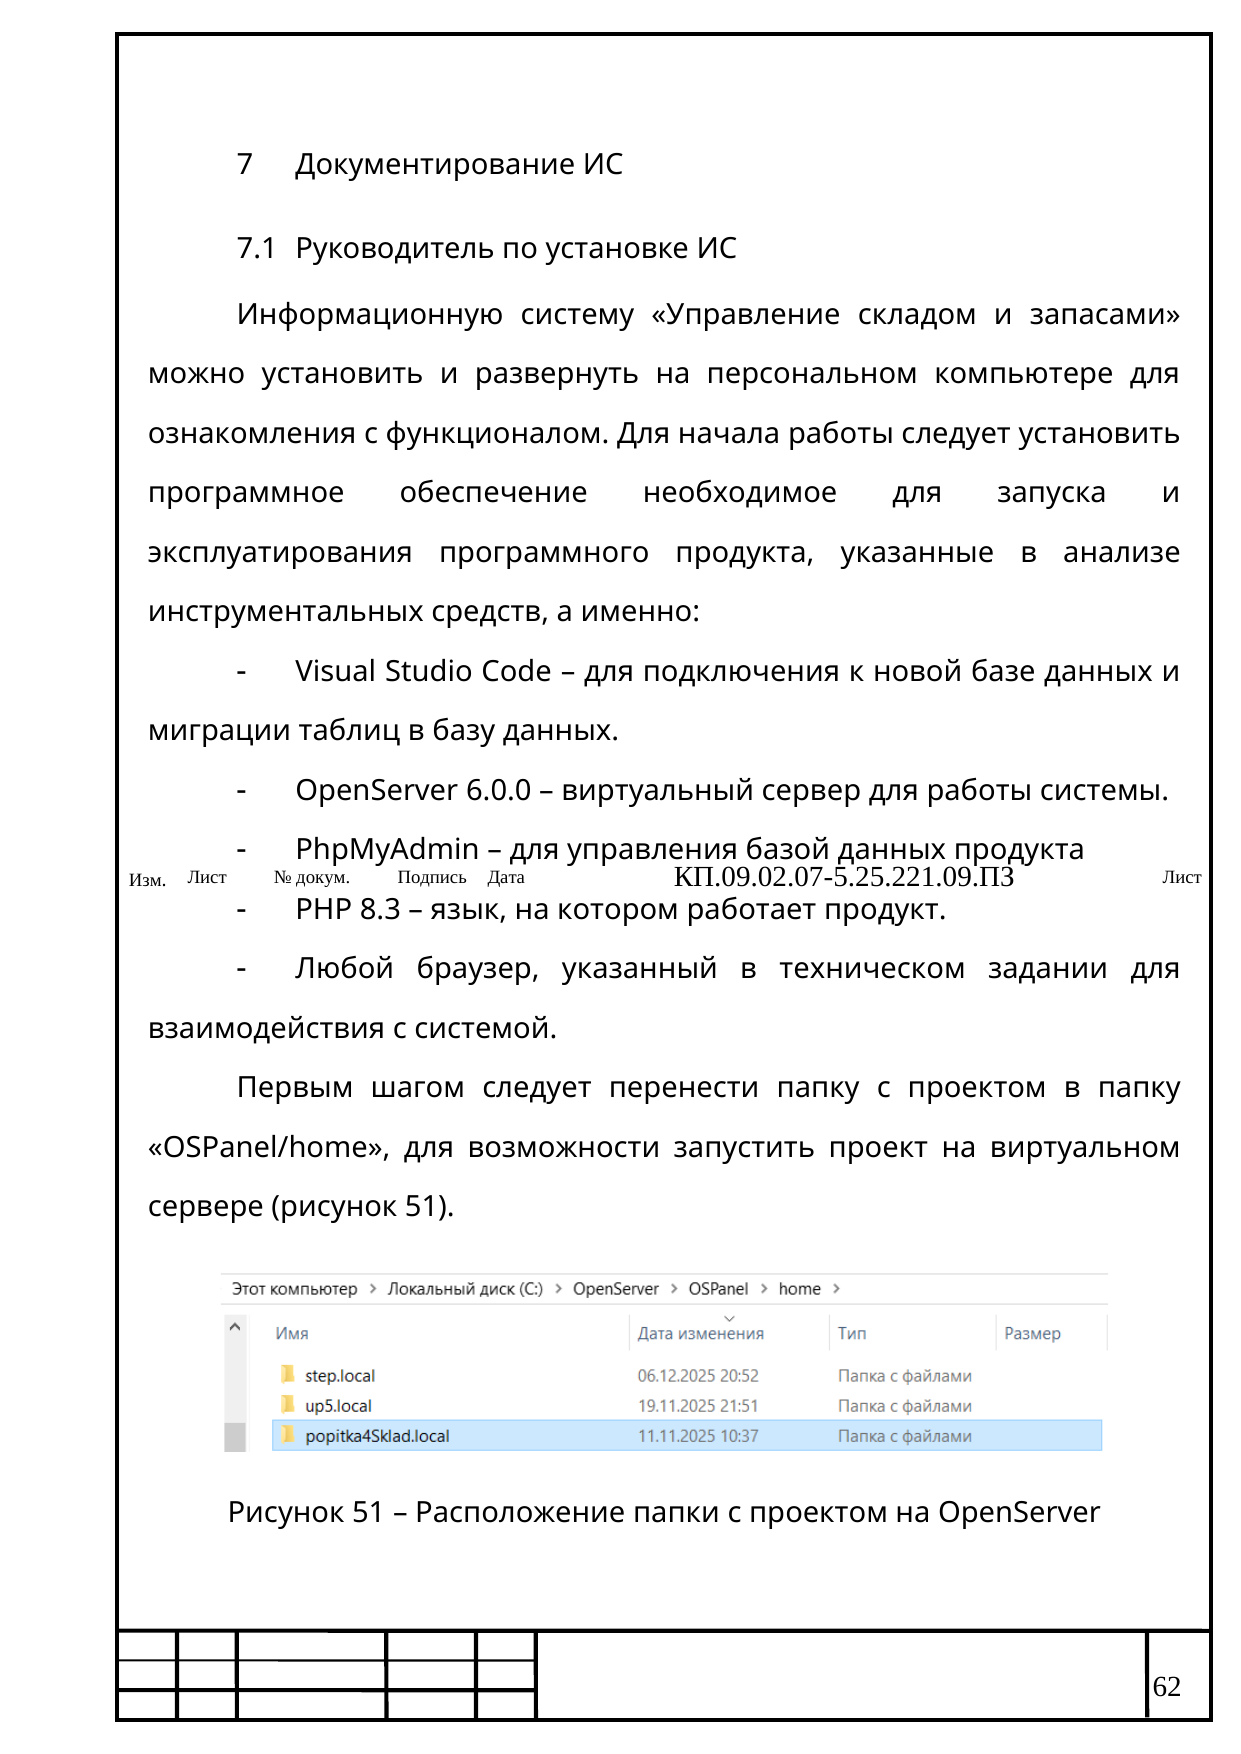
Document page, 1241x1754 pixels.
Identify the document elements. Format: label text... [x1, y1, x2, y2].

picture [220, 1270, 1109, 1452]
list Документирование ИС [148, 143, 1181, 183]
text Первым шагом следует перенести папку с проектом в папку «OSPanel/home», для возможности запустить проект на виртуальном сервере (рисунок 51). [148, 1067, 1181, 1225]
list Visual Studio Code – для подключения к новой базе данных и миграции таблиц в базу данных. [148, 650, 1181, 749]
list PHP 8.3 – язык, на котором работает продукт. [148, 888, 1181, 928]
list PhpMyAdmin – для управления базой данных продукта [148, 829, 1181, 868]
text Рисунок 51 – Расположение папки с проектом на OpenServer [148, 1491, 1181, 1531]
text Информационную систему «Управление складом и запасами» можно установить и развернуть на персональном компьютере для ознакомления с функционалом. Для начала работы следует установить программное обеспечение необходимое для запуска и эксплуатирования программного продукта, указанные в анализе инструментальных средств, а именно: [148, 293, 1181, 630]
list Любой браузер, указанный в техническом задании для взаимодействия с системой. [148, 948, 1181, 1047]
list OpenServer 6.0.0 – виртуальный сервер для работы системы. [148, 769, 1181, 809]
list Руководитель по установке ИС [148, 228, 1181, 267]
